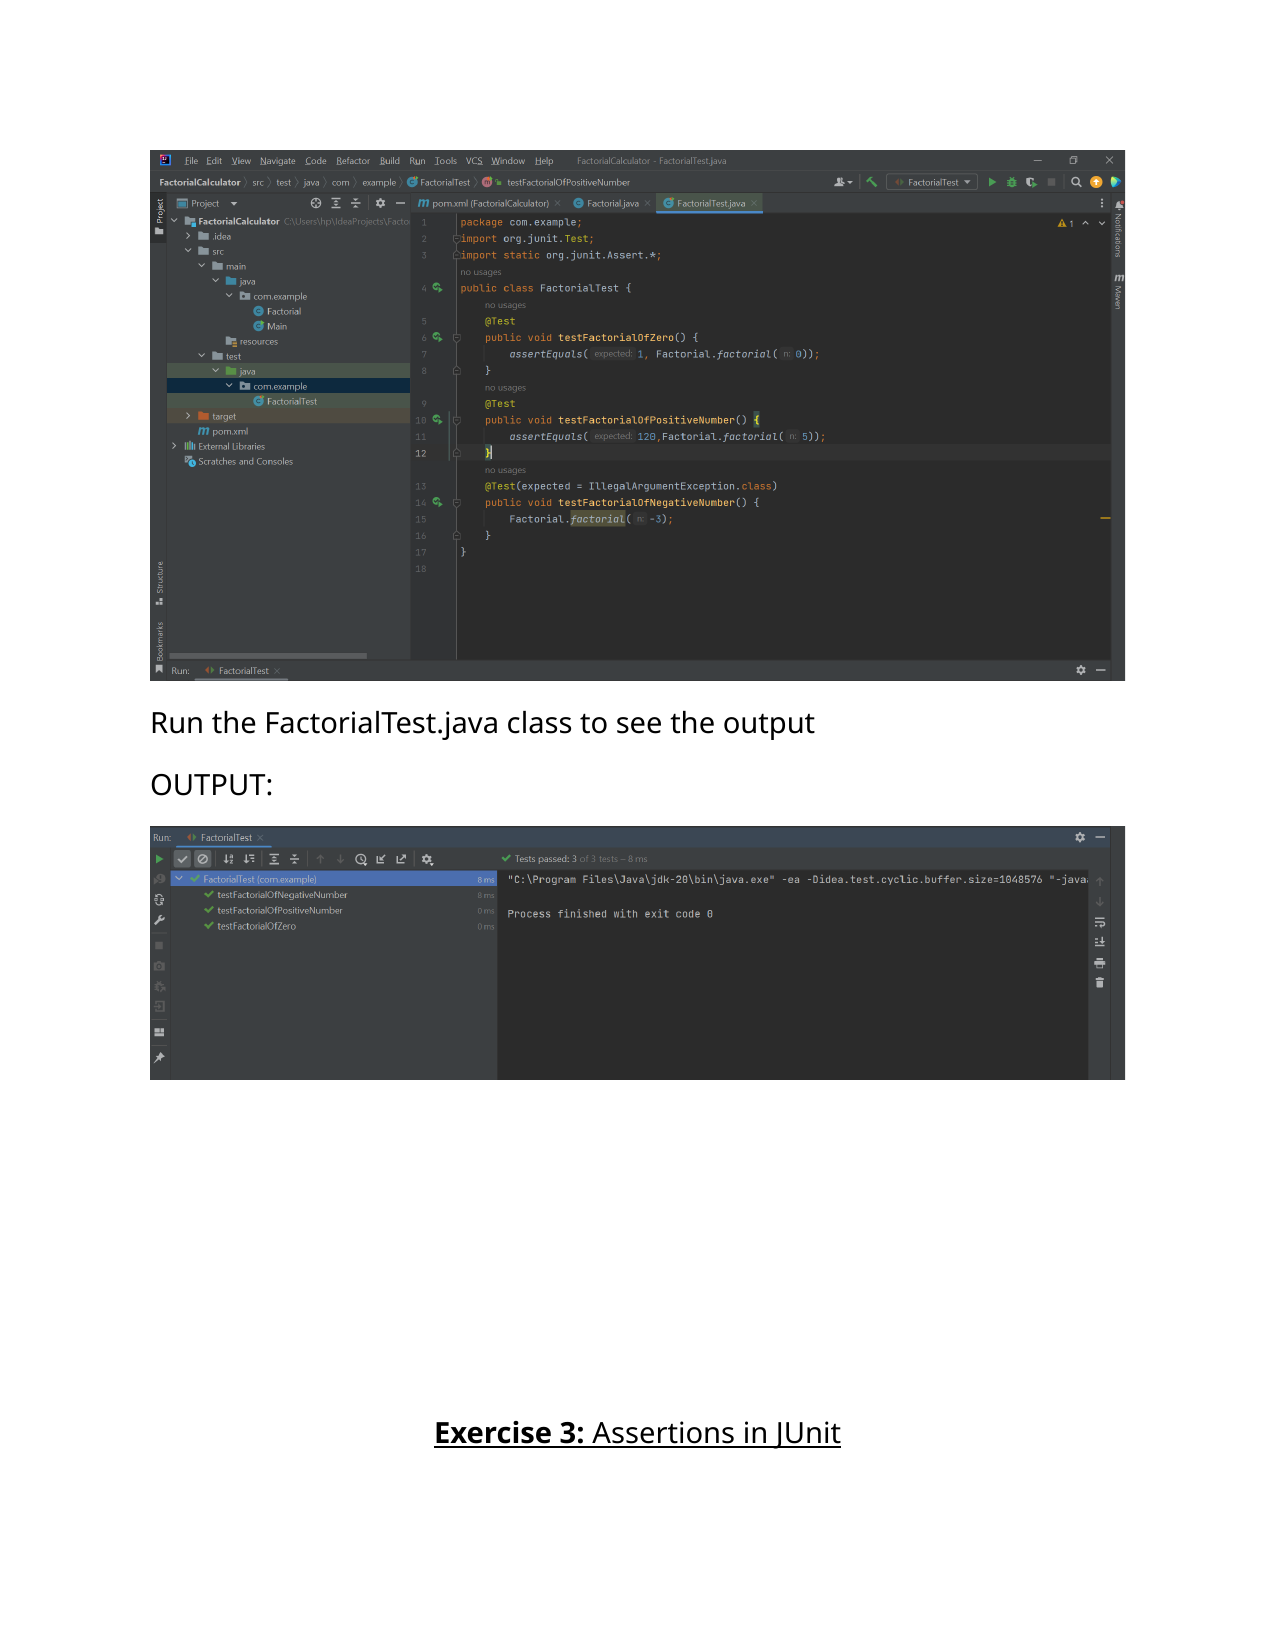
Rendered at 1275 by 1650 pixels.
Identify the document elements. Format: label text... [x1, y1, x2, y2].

text Exercise 3: Assertions in JUnit [150, 1413, 1125, 1452]
text Run the FactorialTest.java class to see the output [150, 702, 1125, 742]
picture [150, 826, 1125, 1080]
text OUTPUT: [150, 764, 1125, 804]
picture [150, 150, 1125, 681]
